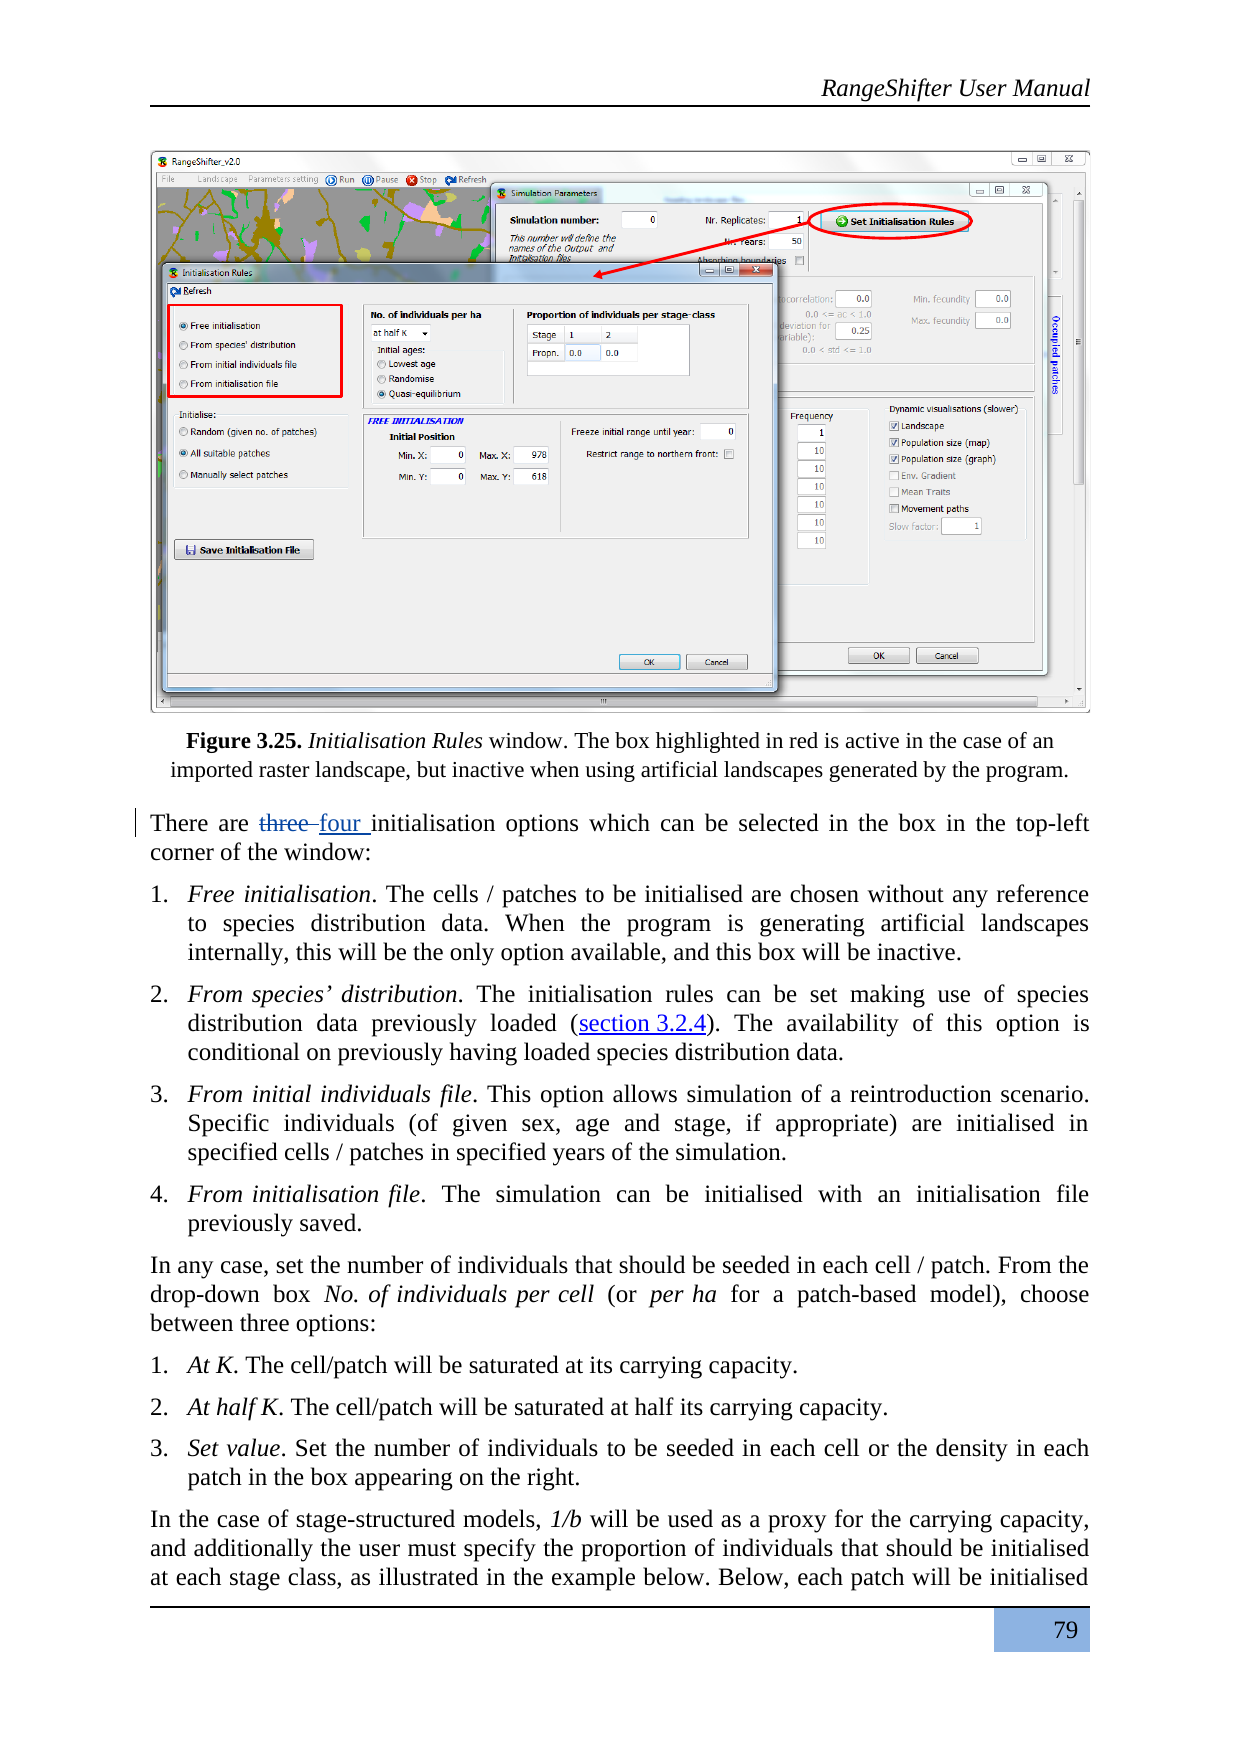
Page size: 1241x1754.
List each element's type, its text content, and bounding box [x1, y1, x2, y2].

text From initialisation file. The simulation can be initialised with an initialisation file previously saved. [150, 1179, 1090, 1237]
text From species’ distribution. The initialisation rules can be set making use of species distribution data previously loaded (section 3.2.4). The availability of this option is conditional on previously having loaded species distribution data. [150, 979, 1090, 1067]
text There are initialisation options which can be selected in the box in the top-left corner of the window: [150, 808, 1090, 867]
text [150, 1504, 1090, 1592]
list Free initialisation. The cells / patches to be initialised are chosen without any reference to species distribution data. When the program is generating artificial landscapes internally, this will be the only option available, and this box will be inactive. [150, 879, 1090, 967]
subtitle Figure 3.25. Initialisation Rules window. The box highlighted in red is active in the case of an imported raster landscape, but inactive when using artificial landscapes generated by the program. [150, 725, 1090, 783]
text From initial individuals file. This option allows simulation of a reintroduction scenario. Specific individuals (of given sex, age and stage, if appropriate) are initialised in specified cells / patches in specified years of the simulation. [150, 1079, 1090, 1167]
list At K. The cell/patch will be saturated at its carrying capacity. [150, 1350, 1090, 1379]
text Set value. Set the number of individuals to be seeded in each cell or the density in each patch in the box appearing on the right. [150, 1433, 1090, 1492]
text In any case, set the number of individuals that should be seeded in each cell / patch. From the drop-down box No. of individuals per cell (or per ha for a patch-based model), choose between three options: [150, 1250, 1090, 1337]
text At half K. The cell/patch will be saturated at half its carrying capacity. [150, 1392, 1090, 1421]
